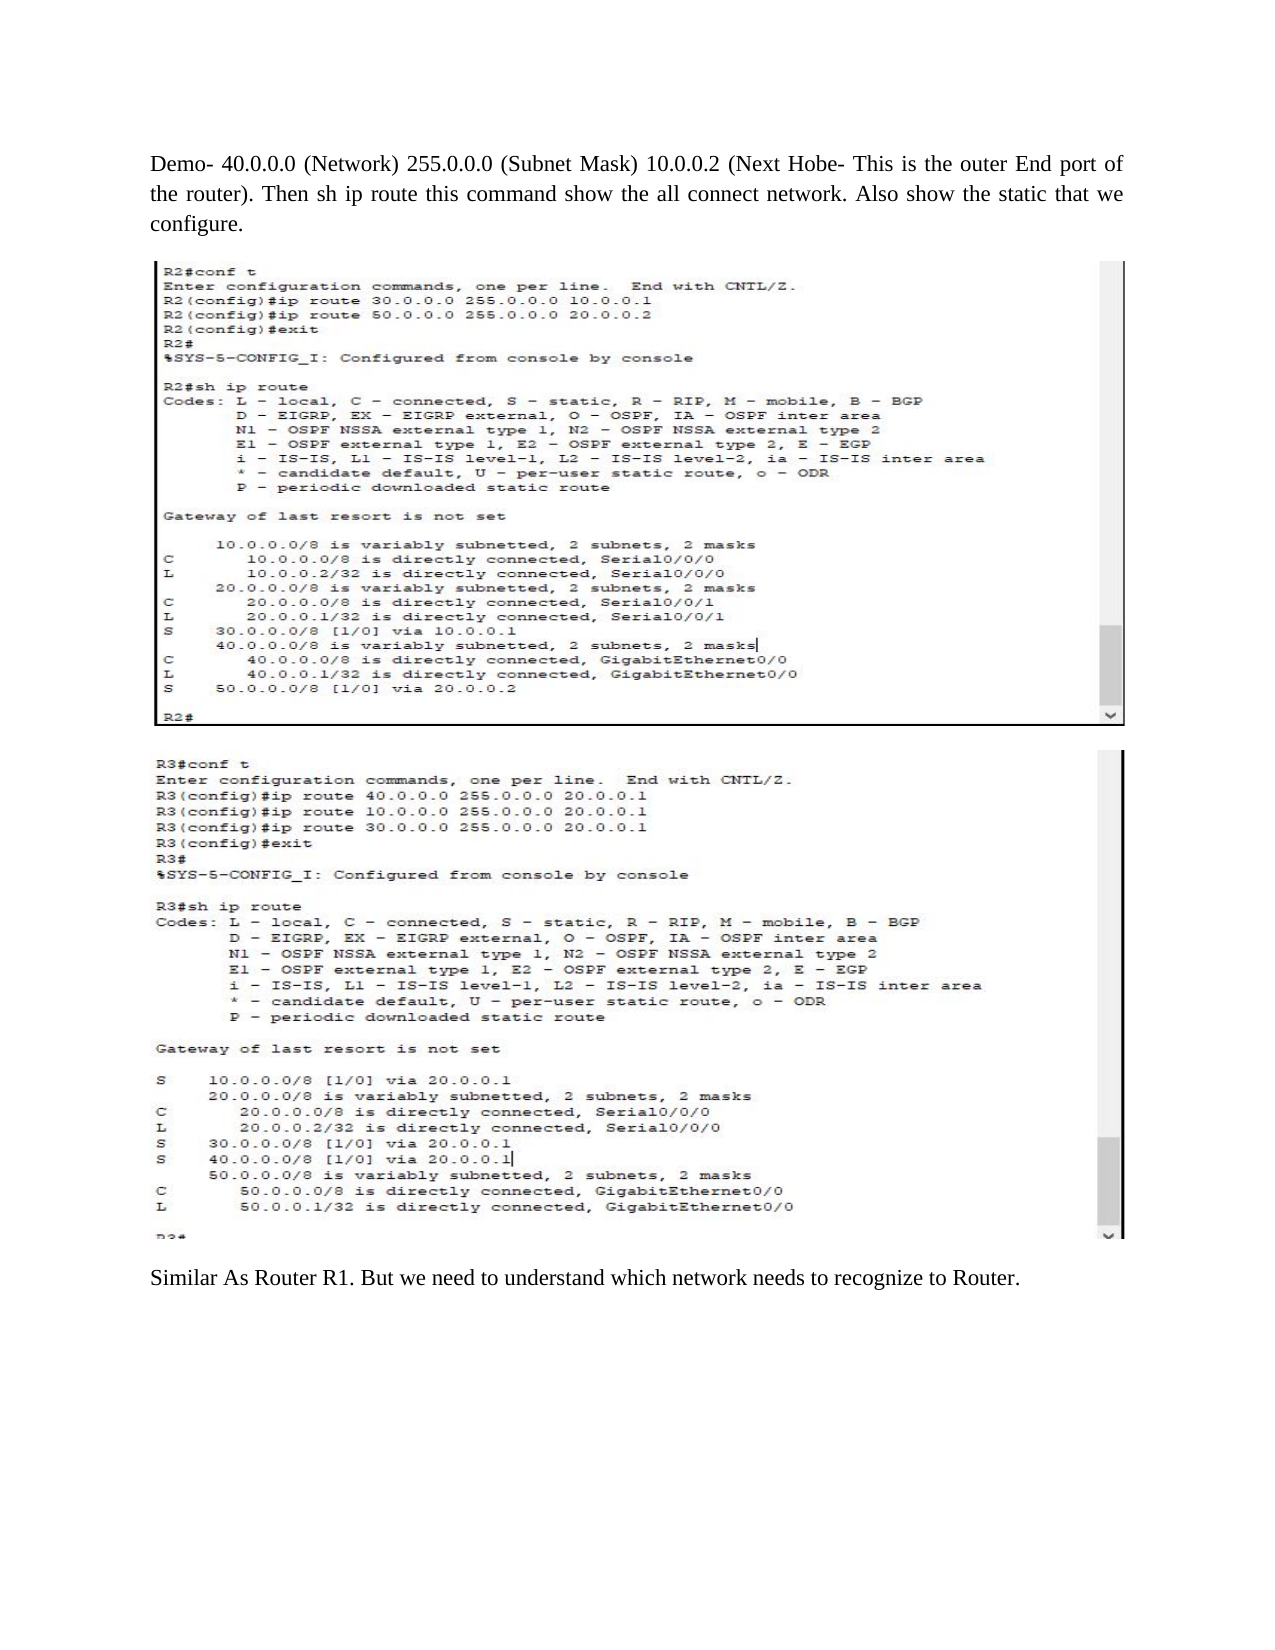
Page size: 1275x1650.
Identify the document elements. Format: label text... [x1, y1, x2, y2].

picture [150, 750, 1126, 1239]
text Demo- 40.0.0.0 (Network) 255.0.0.0 (Subnet Mask) 10.0.0.2 (Next Hobe- This is the outer End port of the router). Then sh ip route this command show the all connect network. Also show the static that we configure. [150, 150, 1125, 237]
text Similar As Router R1. But we need to understand which network needs to recognize to Router. [150, 1264, 1125, 1290]
picture [150, 261, 1125, 726]
